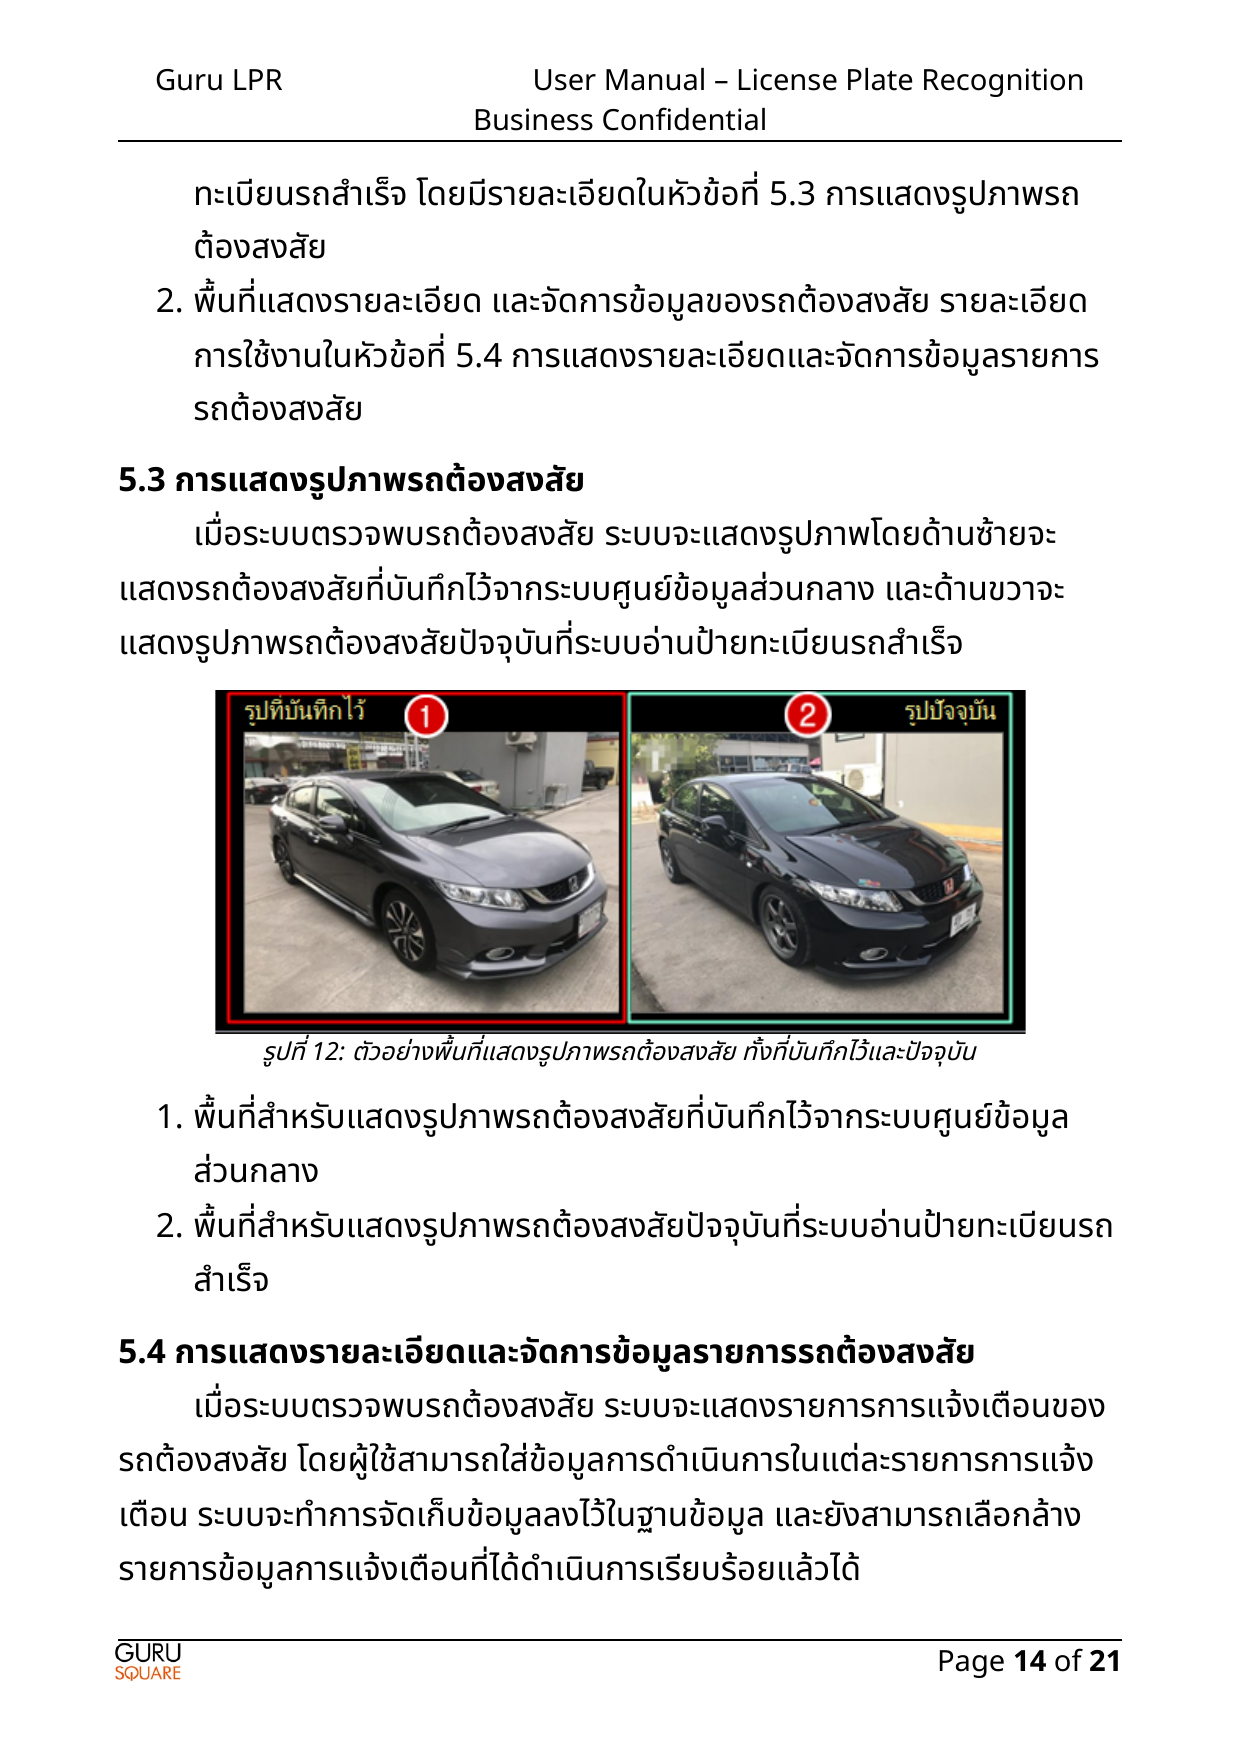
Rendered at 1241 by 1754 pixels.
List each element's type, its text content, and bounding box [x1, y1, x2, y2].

subtitle 5.3 การแสดงรูปภาพรถต้องสงสัย [118, 456, 1122, 506]
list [156, 170, 1122, 273]
text เมื่อระบบตรวจพบรถต้องสงสัย ระบบจะแสดงรายการการแจ้งเตือนของรถต้องสงสัย โดยผู้ใช้สามารถใส่ข้อมูลการดำเนินการในแต่ละรายการการแจ้งเตือน ระบบจะทำการจัดเก็บข้อมูลลงไว้ในฐานข้อมูล และยังสามารถเลือกล้างรายการข้อมูลการแจ้งเตือนที่ได้ดำเนินการเรียบร้อยแล้วได้ [118, 1382, 1122, 1596]
picture [214, 690, 1026, 1034]
text รูปที่ 12: ตัวอย่างพื้นที่แสดงรูปภาพรถต้องสงสัย ทั้งที่บันทึกไว้และปัจจุบัน [118, 1034, 1122, 1072]
list พื้นที่แสดงรายละเอียด และจัดการข้อมูลของรถต้องสงสัย รายละเอียดการใช้งานในหัวข้อที่ 5.4 การแสดงรายละเอียดและจัดการข้อมูลรายการรถต้องสงสัย [156, 277, 1122, 435]
list พื้นที่สำหรับแสดงรูปภาพรถต้องสงสัยปัจจุบันที่ระบบอ่านป้ายทะเบียนรถสำเร็จ [156, 1202, 1122, 1307]
subtitle 5.4 การแสดงรายละเอียดและจัดการข้อมูลรายการรถต้องสงสัย [118, 1327, 1122, 1378]
text เมื่อระบบตรวจพบรถต้องสงสัย ระบบจะแสดงรูปภาพโดยด้านซ้ายจะแสดงรถต้องสงสัยที่บันทึกไว้จากระบบศูนย์ข้อมูลส่วนกลาง และด้านขวาจะแสดงรูปภาพรถต้องสงสัยปัจจุบันที่ระบบอ่านป้ายทะเบียนรถสำเร็จ [118, 510, 1122, 669]
picture [113, 1641, 183, 1682]
list พื้นที่สำหรับแสดงรูปภาพรถต้องสงสัยที่บันทึกไว้จากระบบศูนย์ข้อมูลส่วนกลาง [156, 1093, 1122, 1198]
